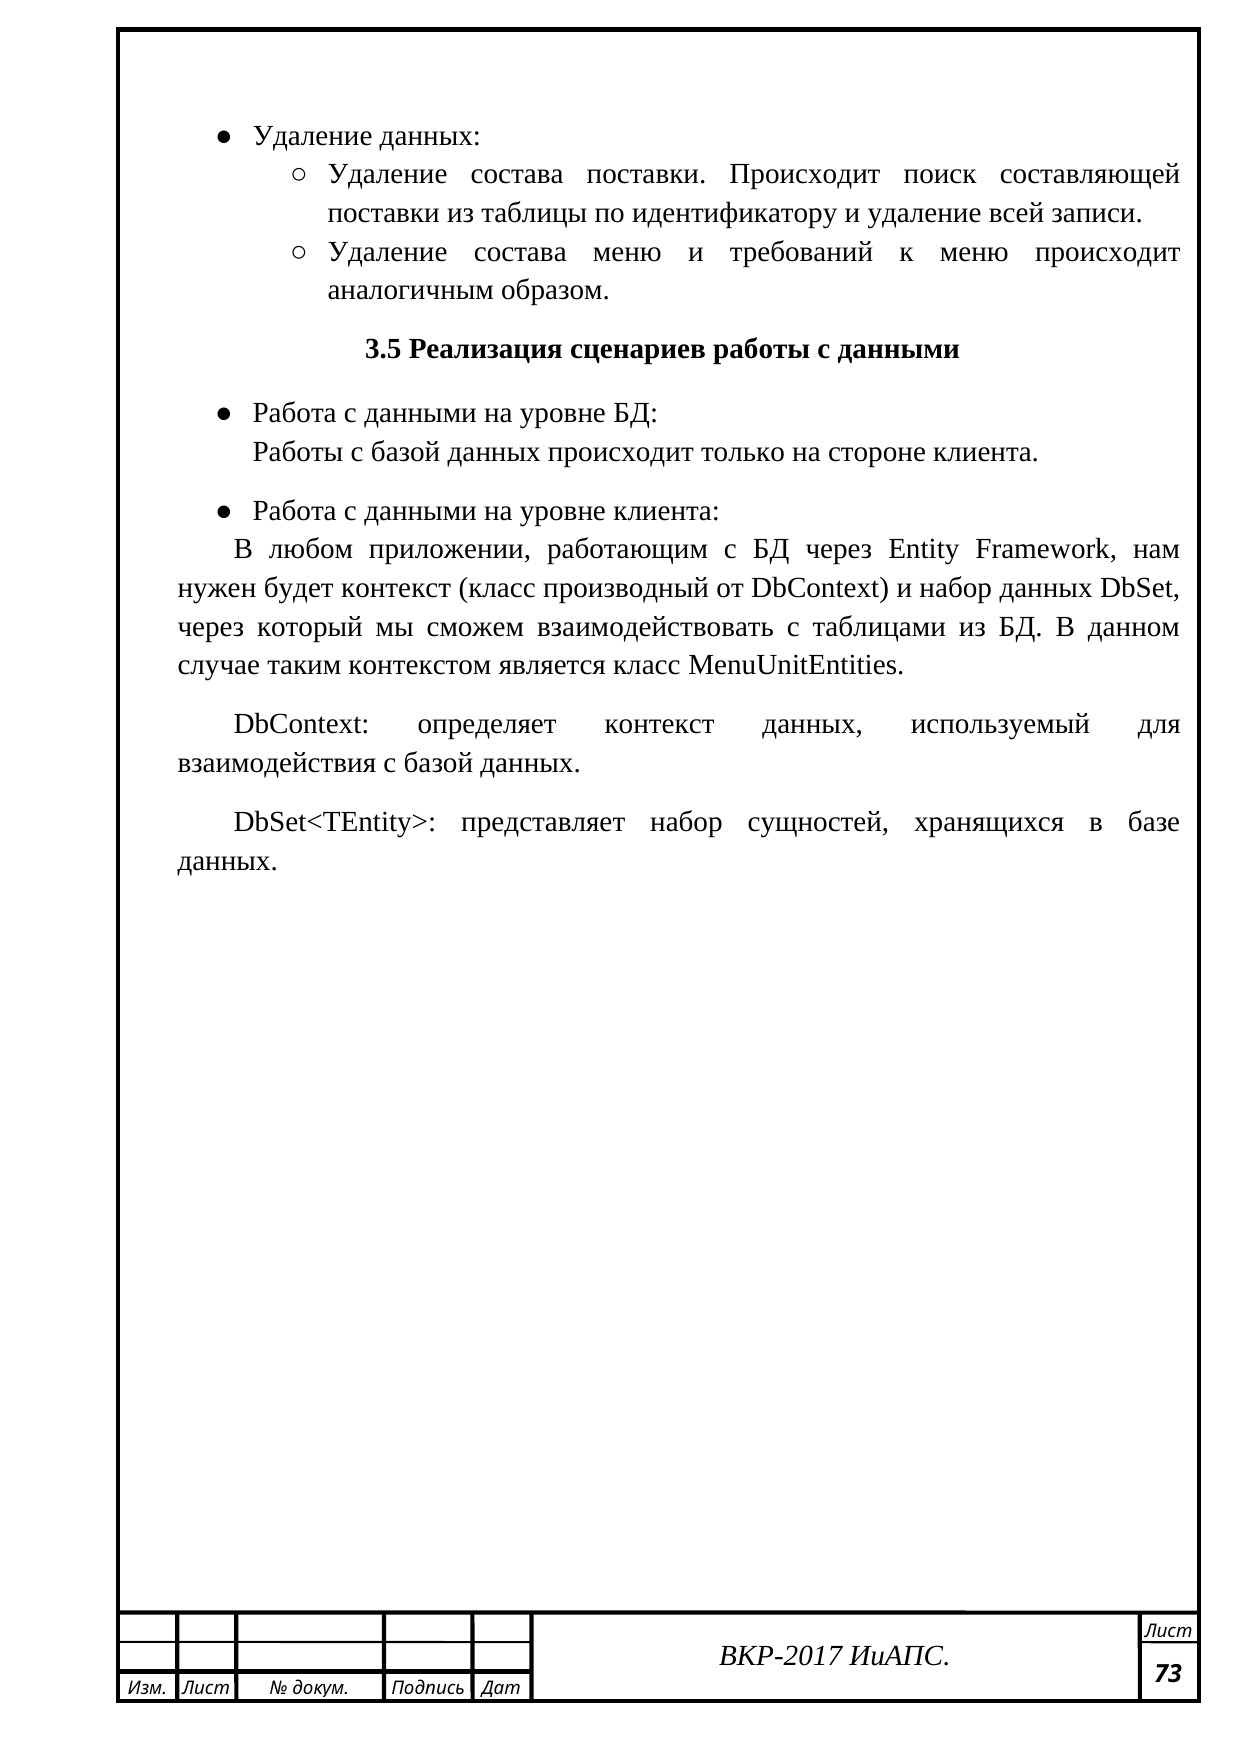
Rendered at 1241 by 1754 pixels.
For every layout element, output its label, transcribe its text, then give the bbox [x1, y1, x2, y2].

list Удаление состава меню и требований к меню происходит аналогичным образом. [290, 234, 1181, 306]
text DbSet<TEntity>: представляет набор сущностей, хранящихся в базе данных. [177, 804, 1181, 877]
list Работа с данными на уровне клиента: [215, 493, 1181, 527]
list Работа с данными на уровне БД: [215, 395, 1181, 429]
subtitle 3.5 Реализация сценариев работы с данными [365, 332, 1181, 365]
text Работы с базой данных происходит только на стороне клиента. [177, 434, 1181, 467]
text В любом приложении, работающим с БД через Entity Framework, нам нужен будет контекст (класс производный от DbContext) и набор данных DbSet, через который мы сможем взаимодействовать с таблицами из БД. В данном случае таким контекстом является класс MenuUnitEntities. [177, 532, 1181, 681]
list Удаление данных: [215, 118, 1181, 152]
text DbContext: определяет контекст данных, используемый для взаимодействия с базой данных. [177, 707, 1181, 779]
list Удаление состава поставки. Происходит поиск составляющей поставки из таблицы по идентификатору и удаление всей записи. [290, 157, 1181, 229]
